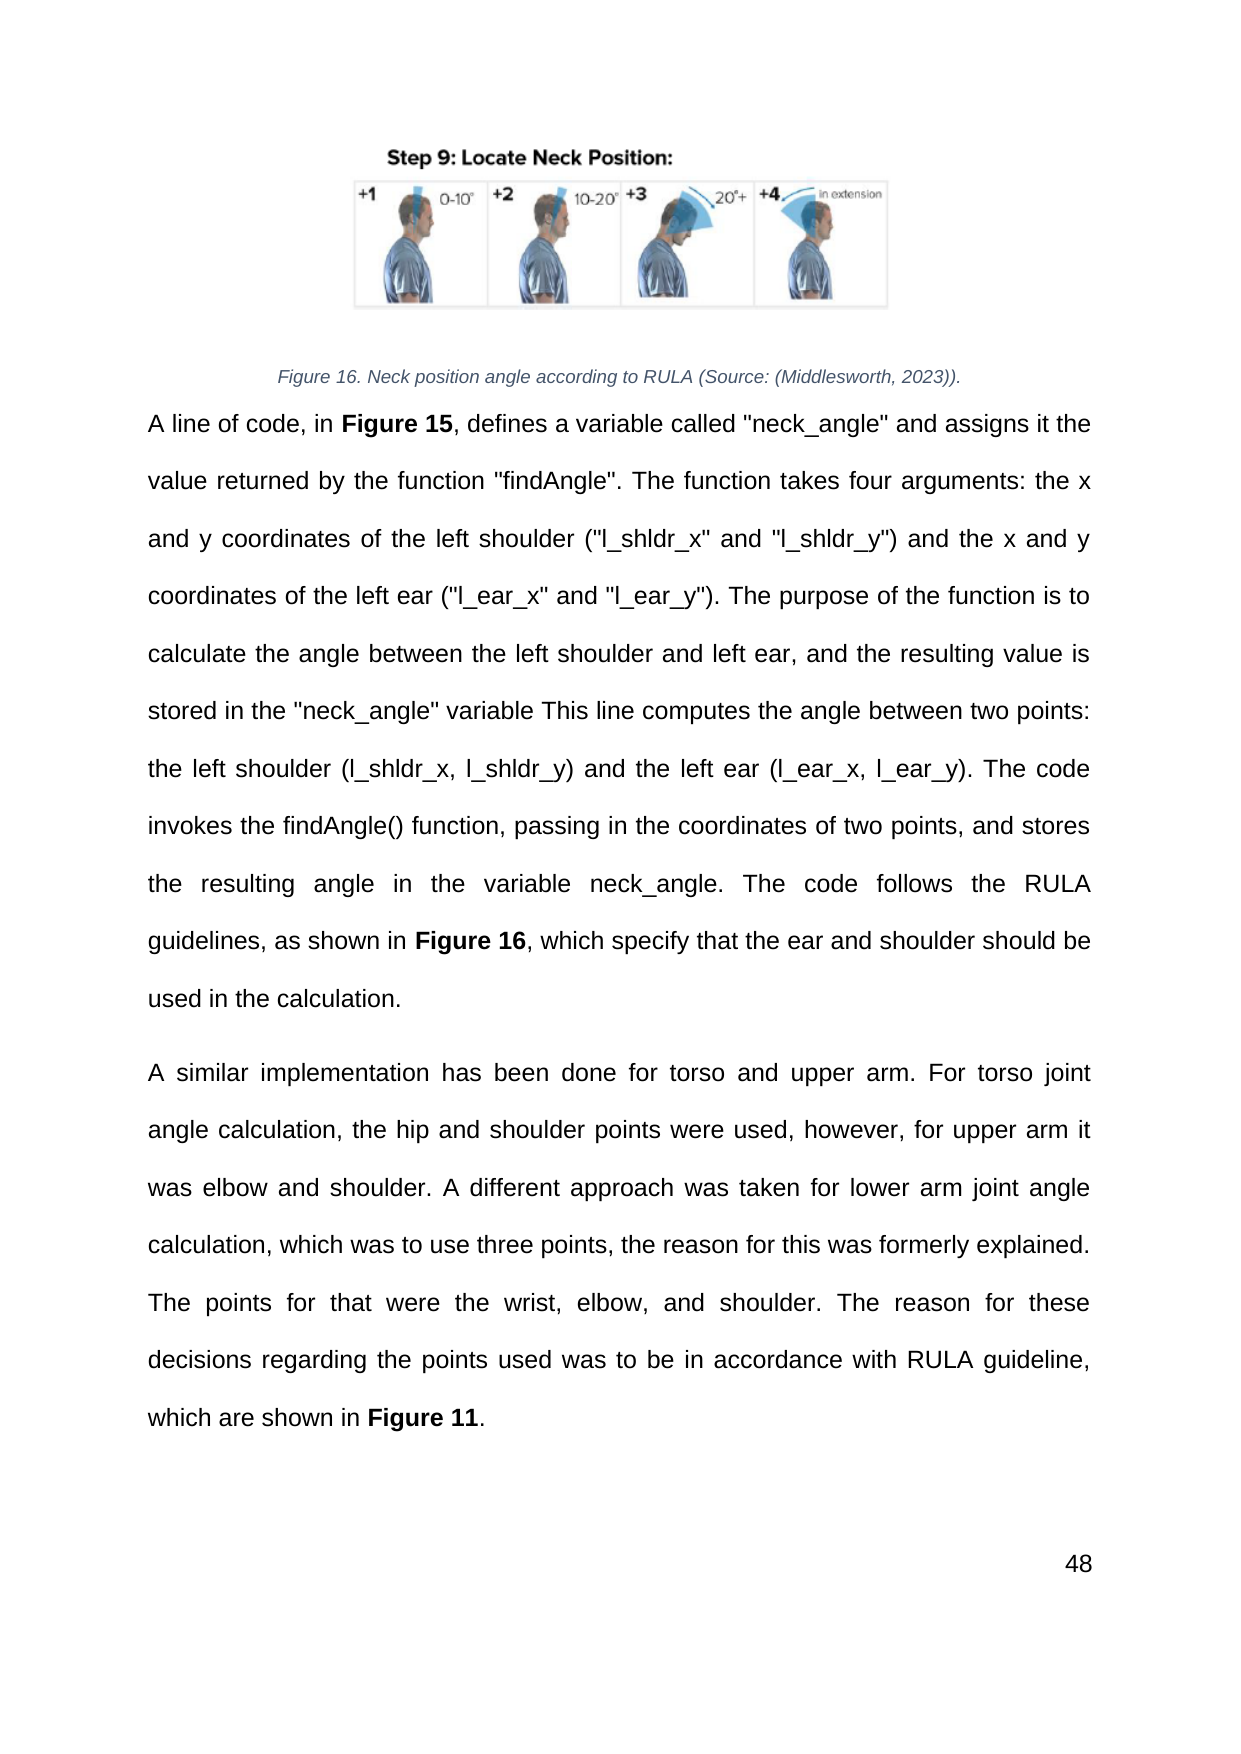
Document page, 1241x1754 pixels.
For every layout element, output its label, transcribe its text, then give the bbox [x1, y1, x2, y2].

text A line of code, in Figure 15, defines a variable called "neck_angle" and assigns it the value returned by the function "findAngle". The function takes four arguments: the x and y coordinates of the left shoulder ("l_shldr_x" and "l_shldr_y") and the x and y coordinates of the left ear ("l_ear_x" and "l_ear_y"). The purpose of the function is to calculate the angle between the left shoulder and left ear, and the resulting value is stored in the "neck_angle" variable This line computes the angle between two points: the left shoulder (l_shldr_x, l_shldr_y) and the left ear (l_ear_x, l_ear_y). The code invokes the findAngle() function, passing in the coordinates of two points, and stores the resulting angle in the variable neck_angle. The code follows the RULA guidelines, as shown in Figure 16, which specify that the ear and shoulder should be used in the calculation. [148, 409, 1092, 1012]
text Figure 16. Neck position angle according to RULA (Source: ). [148, 366, 1092, 388]
text A similar implementation has been done for torso and upper arm. For torso joint angle calculation, the hip and shoulder points were used, however, for upper arm it was elbow and shoulder. A different approach was taken for lower arm joint angle calculation, which was to use three points, the reason for this was formerly explained. The points for that were the wrist, elbow, and shoulder. The reason for these decisions regarding the points used was to be in accordance with RULA guideline, which are shown in Figure 11. [148, 1058, 1092, 1432]
picture [348, 147, 892, 321]
